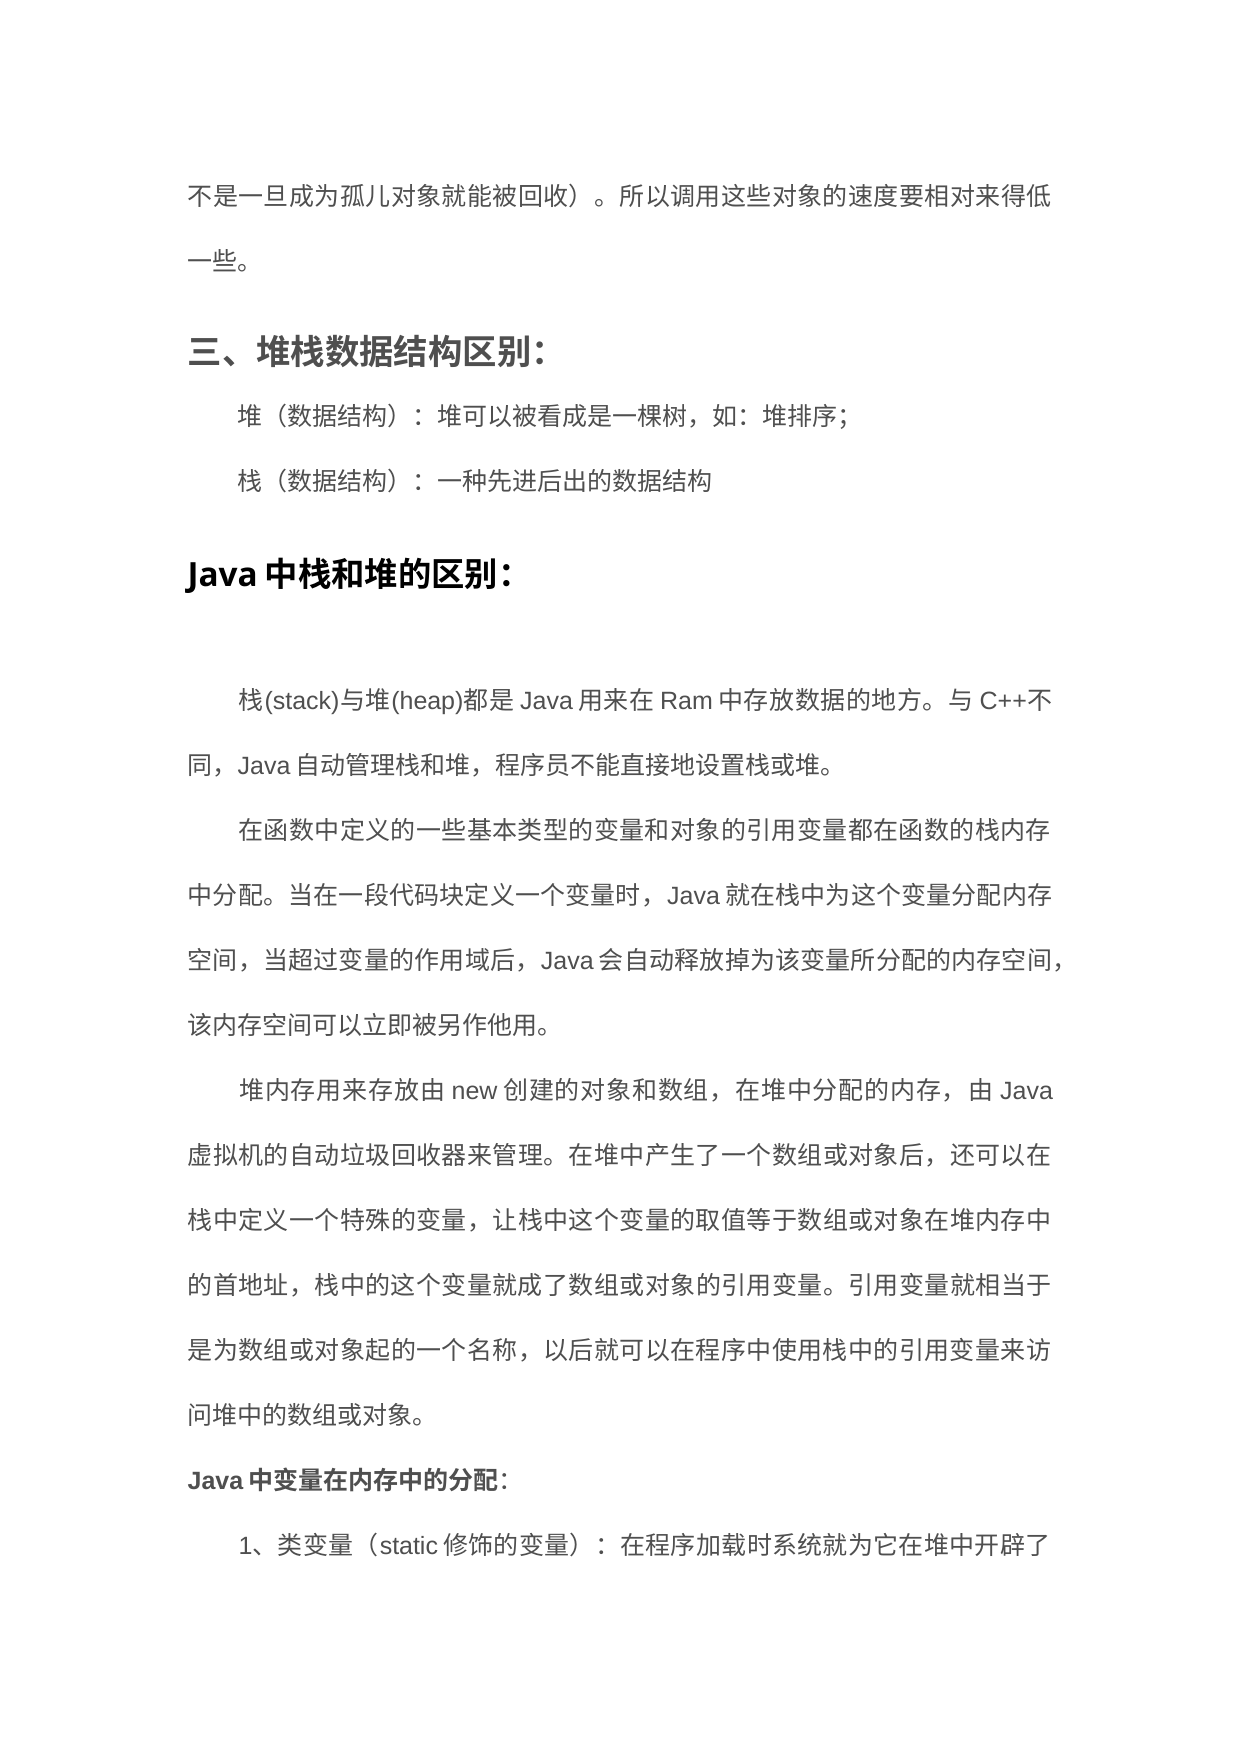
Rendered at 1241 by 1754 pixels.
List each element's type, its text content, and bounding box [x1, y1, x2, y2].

text 堆（数据结构）：堆可以被看成是一棵树，如：堆排序； 栈（数据结构）：一种先进后出的数据结构 [187, 382, 1053, 512]
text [187, 162, 1053, 292]
subtitle 三、堆栈数据结构区别： [187, 317, 1053, 382]
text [187, 666, 1053, 1576]
subtitle Java中栈和堆的区别： [187, 539, 1053, 604]
